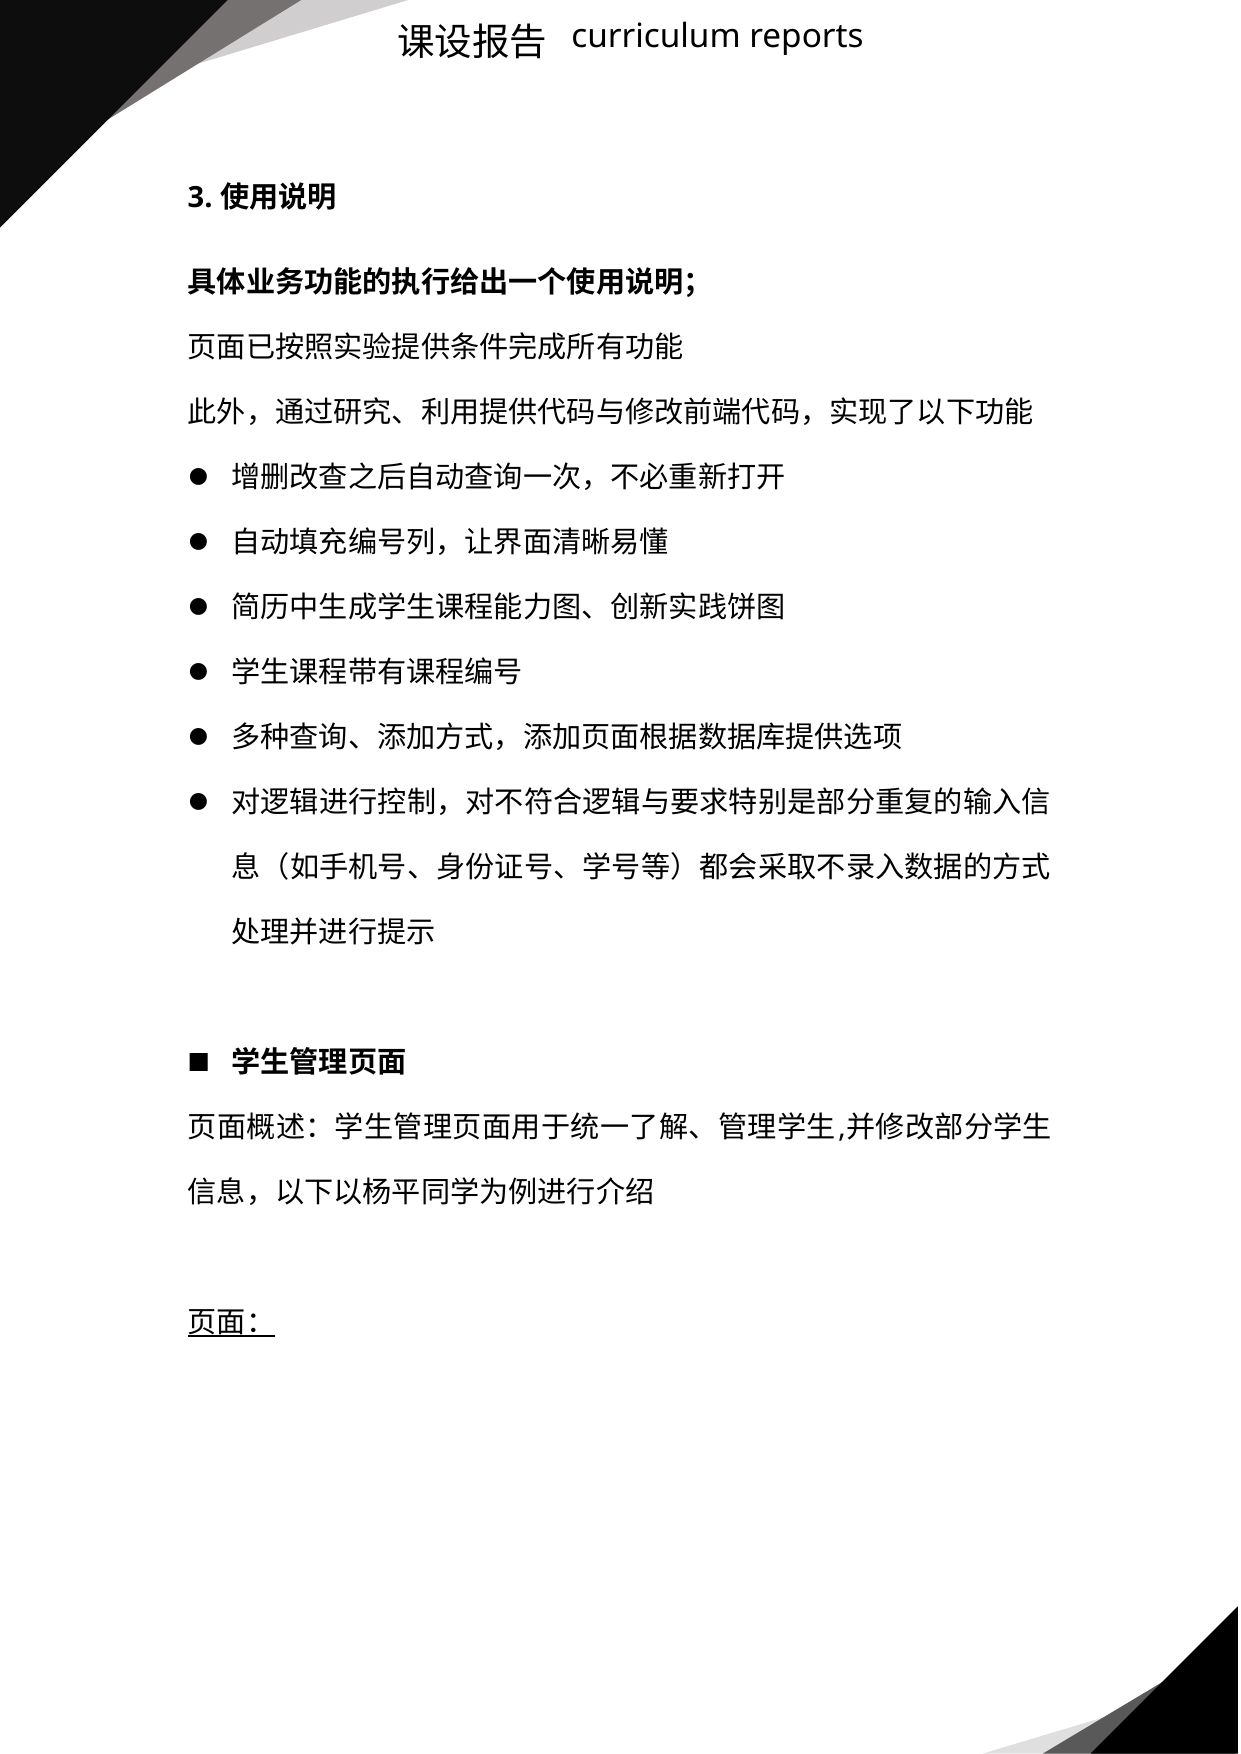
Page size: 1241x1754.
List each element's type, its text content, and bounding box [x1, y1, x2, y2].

list 增删改查之后自动查询一次，不必重新打开 [187, 442, 1053, 507]
list 简历中生成学生课程能力图、创新实践饼图 [187, 572, 1053, 637]
text 此外，通过研究、利用提供代码与修改前端代码，实现了以下功能 [187, 377, 1053, 442]
subtitle 使用说明 [187, 162, 1053, 227]
list 自动填充编号列，让界面清晰易懂 [187, 507, 1053, 572]
list 学生课程带有课程编号 [187, 637, 1053, 702]
list 页面概述：学生管理页面用于统一了解、管理学生,并修改部分学生信息，以下以杨平同学为例进行介绍 [187, 1092, 1053, 1222]
list 页面： [187, 1287, 1053, 1352]
list 对逻辑进行控制，对不符合逻辑与要求特别是部分重复的输入信息（如手机号、身份证号、学号等）都会采取不录入数据的方式处理并进行提示 [187, 767, 1053, 962]
text 具体业务功能的执行给出一个使用说明； [187, 247, 1053, 312]
list 学生管理页面 [187, 1027, 1053, 1092]
text 页面已按照实验提供条件完成所有功能 [187, 312, 1053, 377]
list 多种查询、添加方式，添加页面根据数据库提供选项 [187, 702, 1053, 767]
